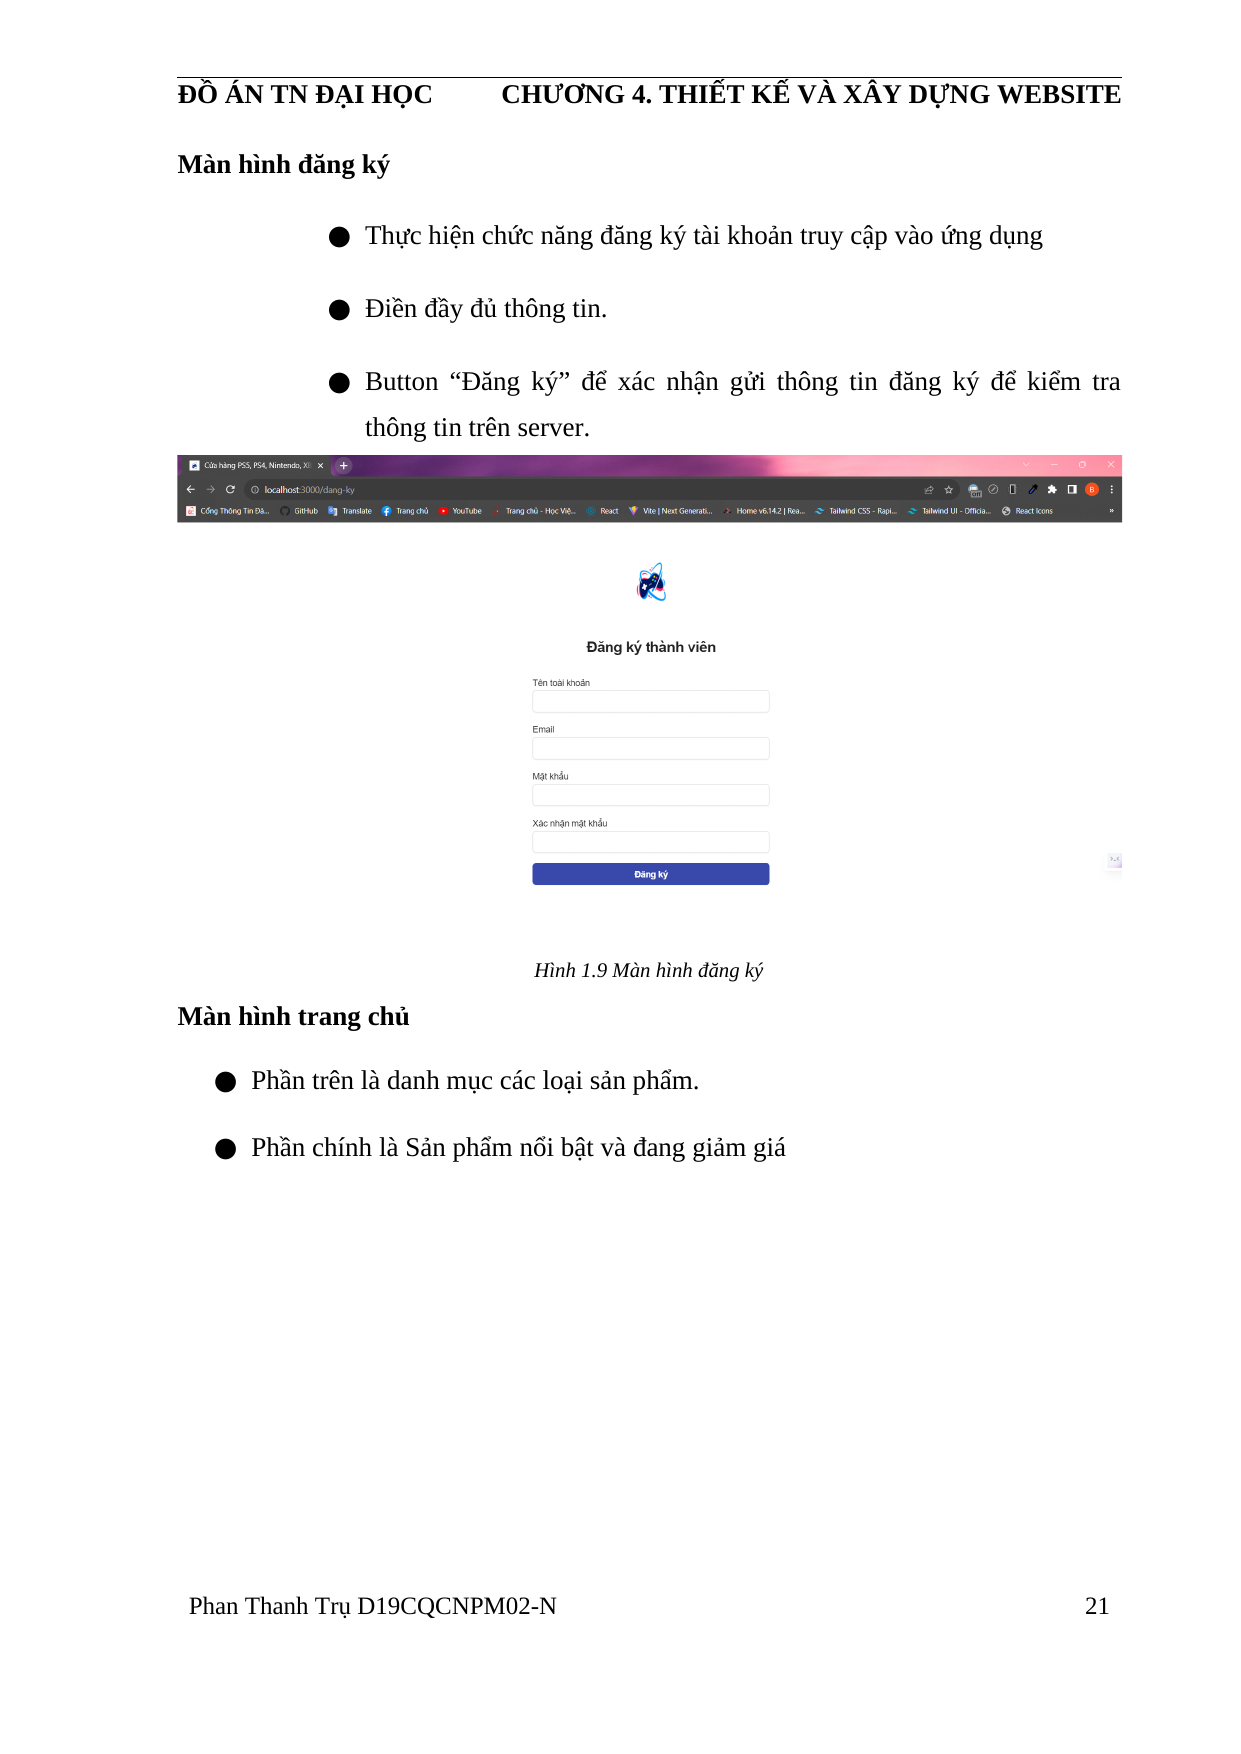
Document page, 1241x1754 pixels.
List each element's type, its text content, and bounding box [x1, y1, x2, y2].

list Button “Đăng ký” để xác nhận gửi thông tin đăng ký để kiểm tra thông tin trên server. [327, 350, 1122, 443]
text Màn hình trang chủ [177, 1000, 1122, 1031]
text Màn hình đăng ký [177, 148, 1122, 179]
picture [177, 455, 1123, 957]
list Thực hiện chức năng đăng ký tài khoản truy cập vào ứng dụng [327, 204, 1122, 260]
list Phần trên là danh mục các loại sản phẩm. [213, 1050, 1122, 1105]
list Phần chính là Sản phẩm nổi bật và đang giảm giá [213, 1116, 1122, 1172]
list Điền đầy đủ thông tin. [327, 277, 1122, 333]
text Hình 1.9 Màn hình đăng ký [177, 957, 1122, 982]
